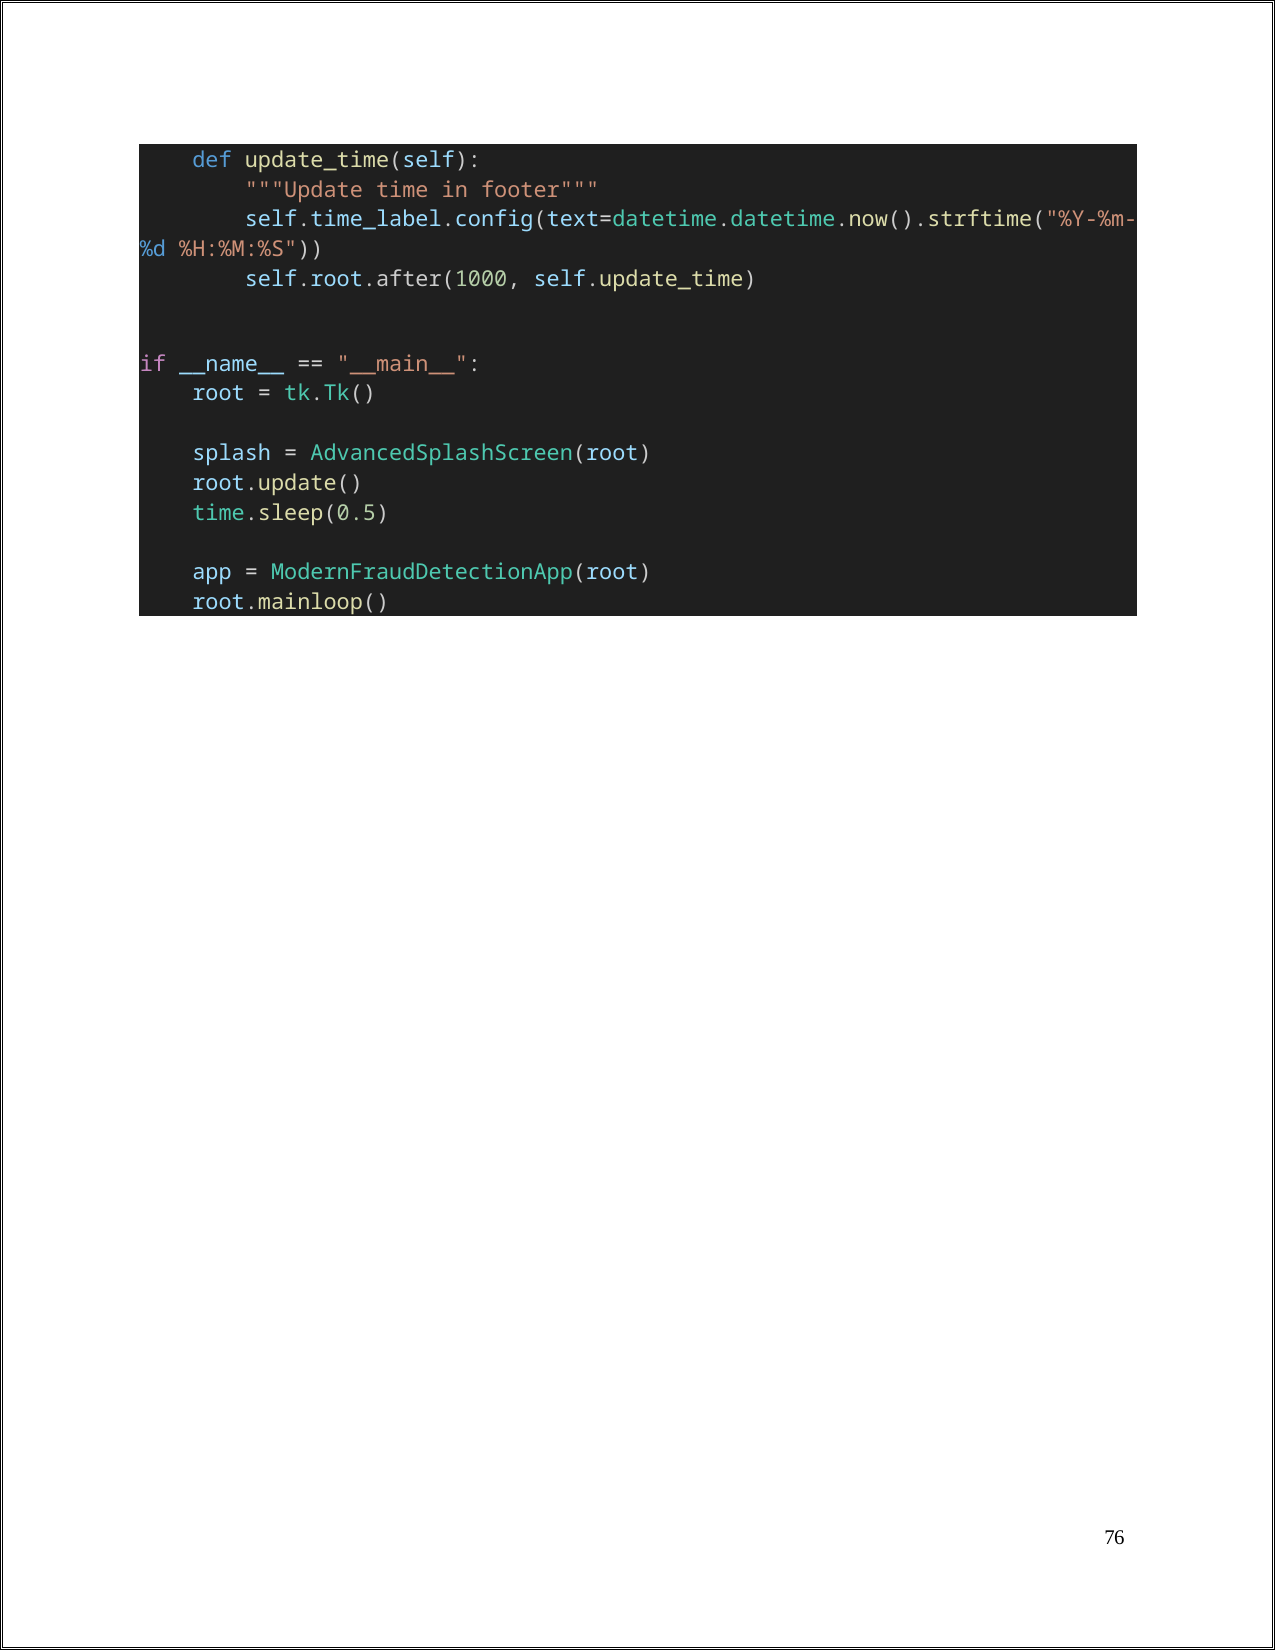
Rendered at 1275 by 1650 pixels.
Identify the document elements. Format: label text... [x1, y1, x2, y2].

text self.root.after(1000, self.update_time) [139, 263, 1137, 293]
text root.mainloop() [139, 586, 1137, 616]
text """Update time in footer""" [139, 173, 1137, 203]
text splash = AdvancedSplashScreen(root) [139, 437, 1137, 467]
text app = ModernFraudDetectionApp(root) [139, 556, 1137, 586]
text root.update() [139, 467, 1137, 496]
text time.sleep(0.5) [139, 496, 1137, 526]
text def update_time(self): [139, 144, 1137, 173]
text root = tk.Tk() [139, 377, 1137, 407]
text if __name__ == "__main__": [139, 347, 1137, 377]
text self.time_label.config(text=datetime.datetime.now().strftime("%Y-%m-%d %H:%M:%S")) [139, 203, 1137, 263]
